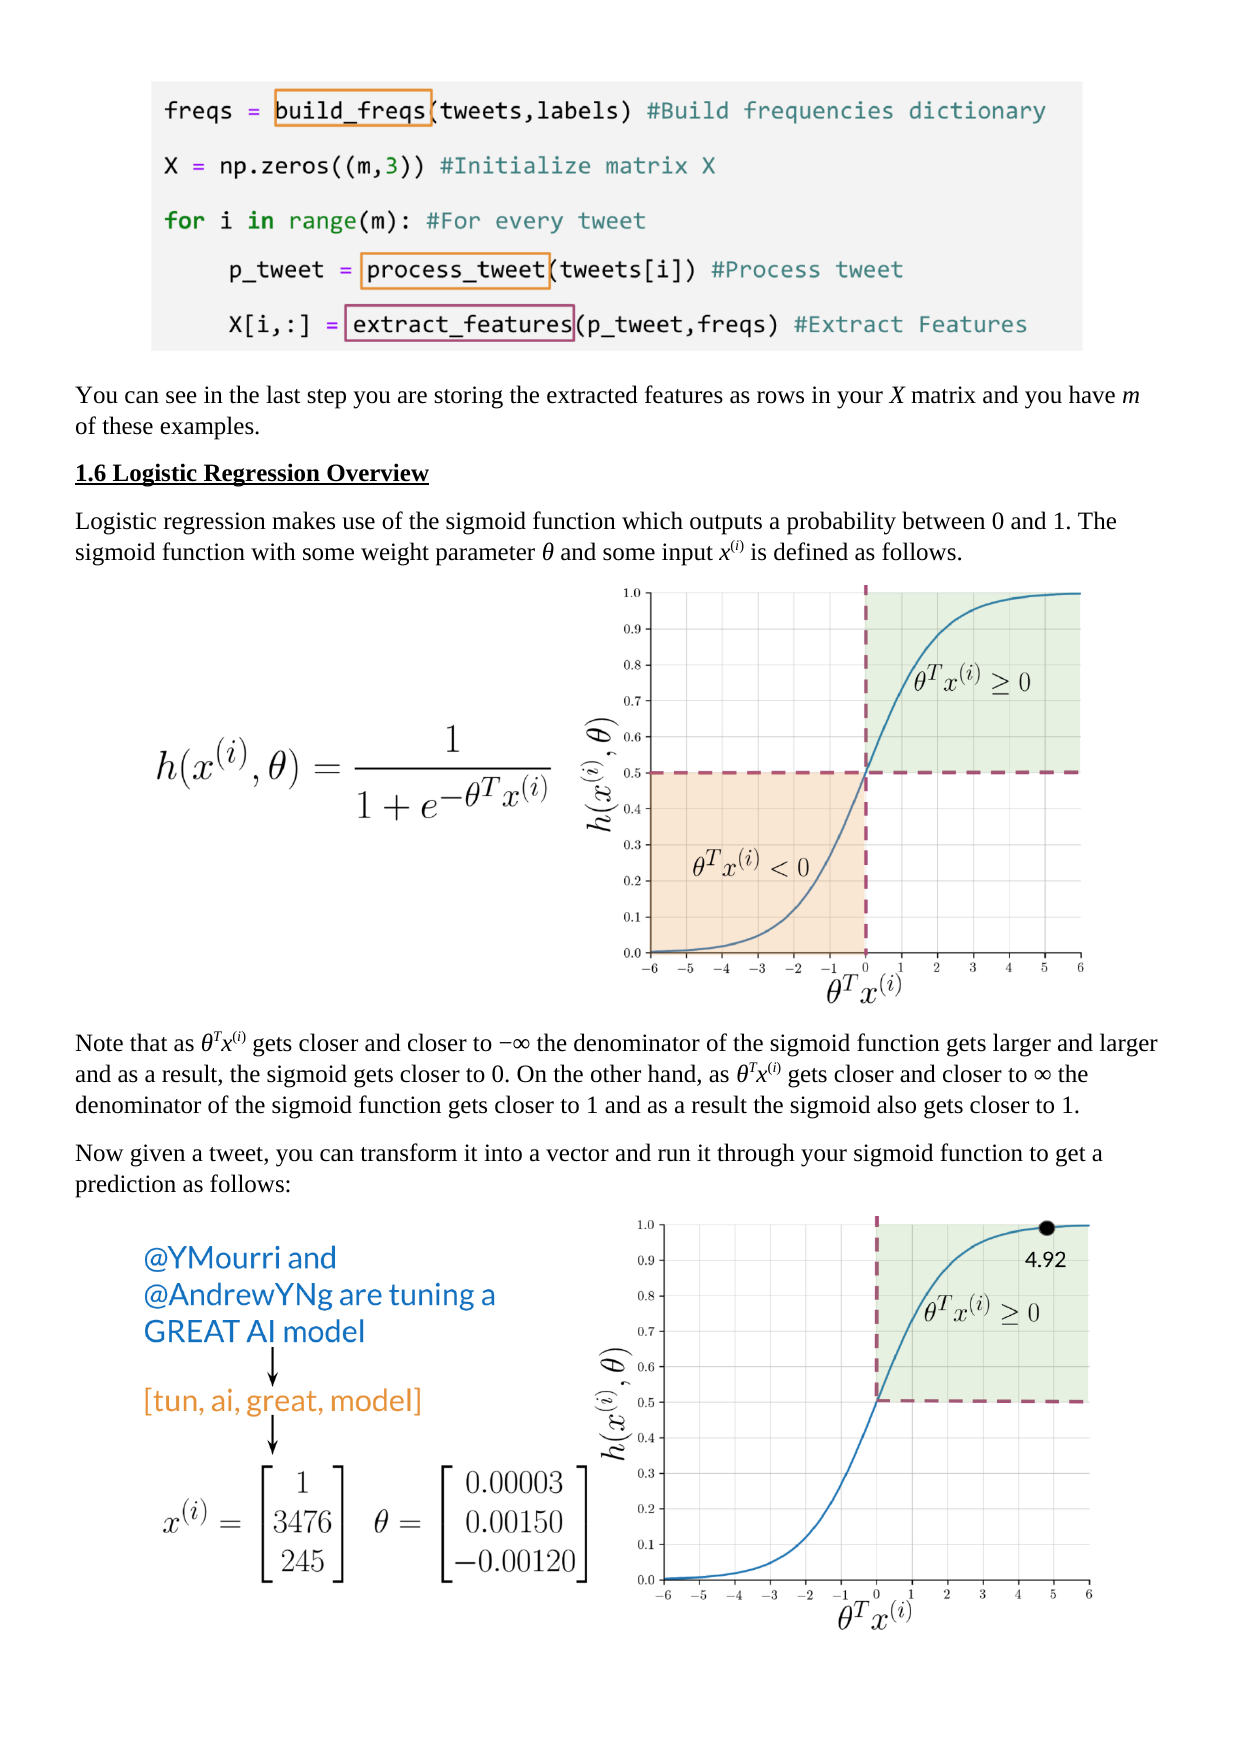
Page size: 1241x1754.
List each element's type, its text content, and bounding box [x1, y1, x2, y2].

picture [146, 75, 1094, 361]
picture [151, 585, 1089, 1010]
text Note that as θTx(i) gets closer and closer to −∞ the denominator of the sigmoid function gets larger and larger and as a result, the sigmoid gets closer to 0. On the other hand, as θTx(i) gets closer and closer to ∞ the denominator of the sigmoid function gets closer to 1 and as a result the sigmoid also gets closer to 1. [75, 1028, 1165, 1119]
text Now given a tweet, you can transform it into a vector and run it through your sigmoid function to get a prediction as follows: [75, 1138, 1165, 1198]
text You can see in the last step you are storing the extracted features as rows in your X matrix and you have m of these examples. [75, 380, 1165, 439]
picture [135, 1216, 1105, 1641]
text 1.6 Logistic Regression Overview [75, 458, 1165, 487]
text Logistic regression makes use of the sigmoid function which outputs a probability between 0 and 1. The sigmoid function with some weight parameter θ and some input x(i) is defined as follows. [75, 506, 1165, 566]
